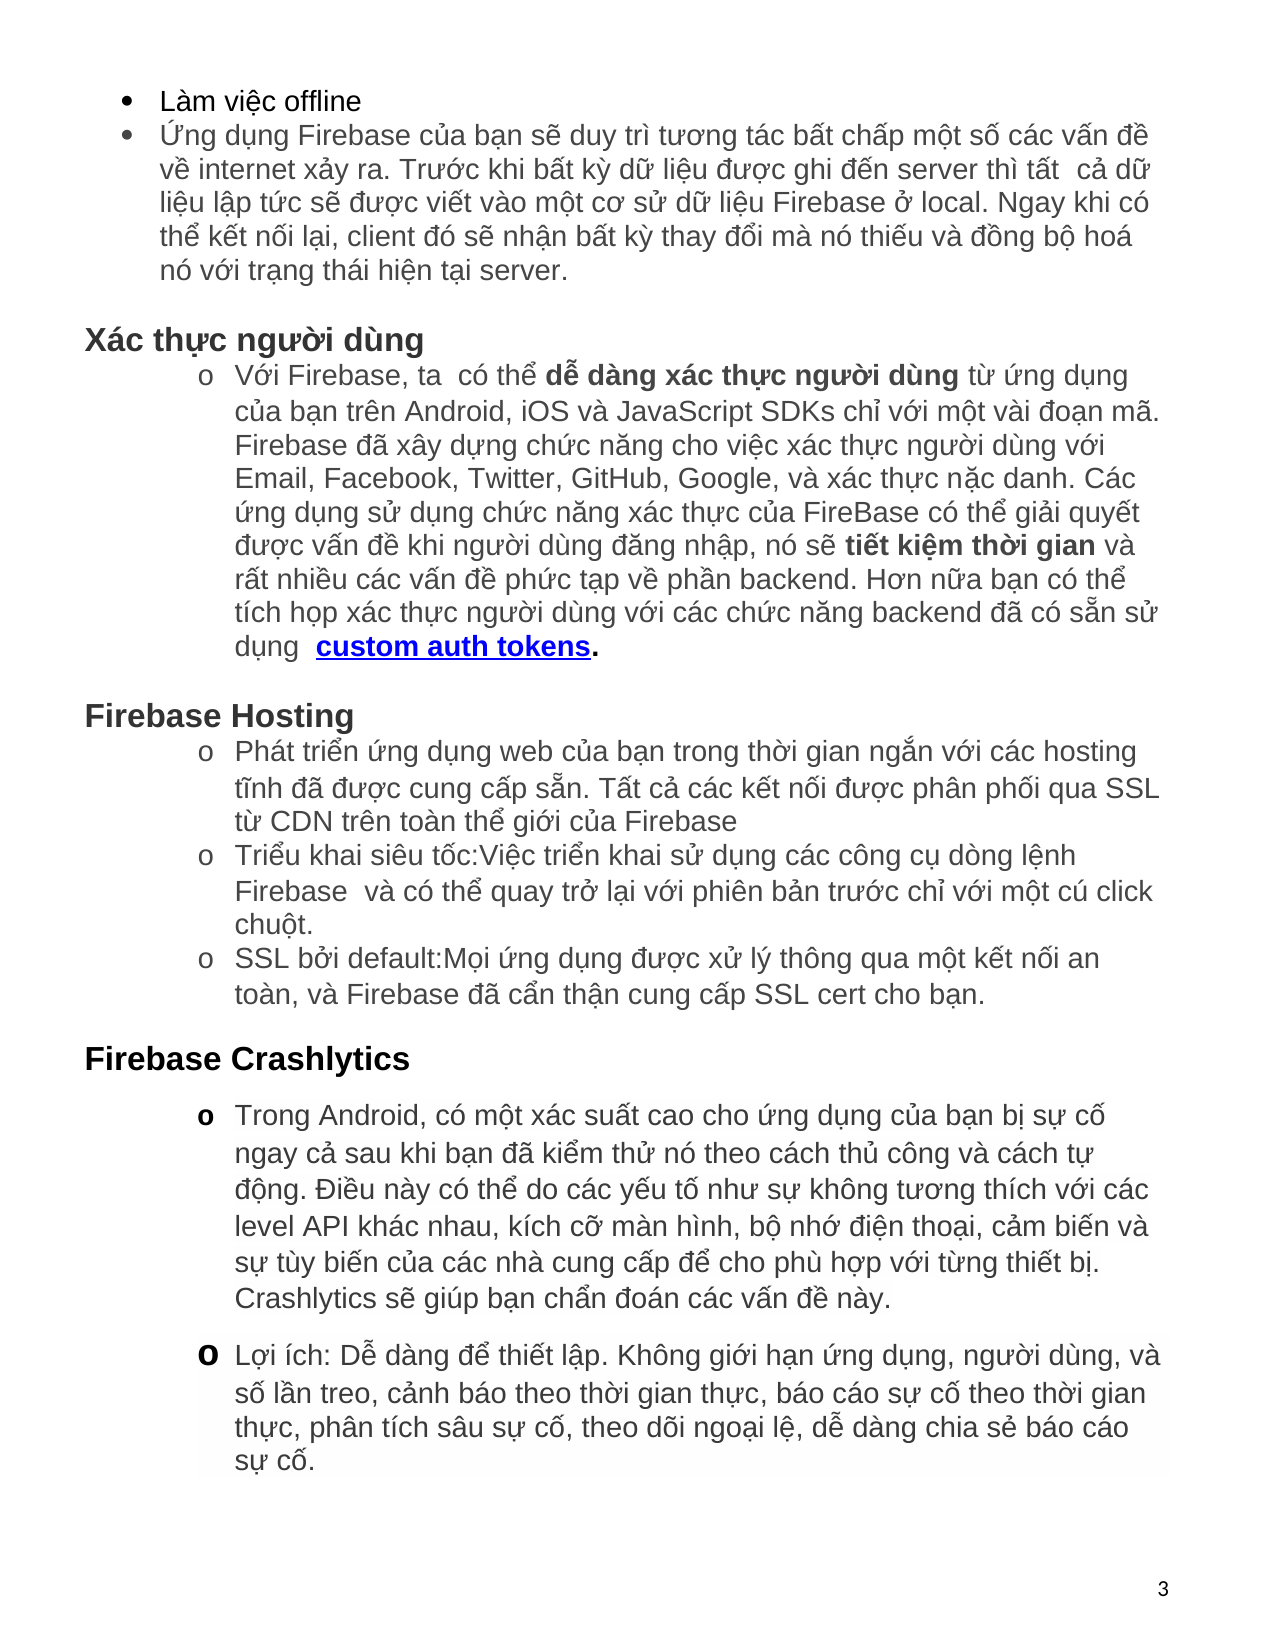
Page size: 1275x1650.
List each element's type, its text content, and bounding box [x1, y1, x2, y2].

list Với Firebase, ta có thể dễ dàng xác thực người dùng từ ứng dụng của bạn trên Android, iOS và JavaScript SDKs chỉ với một vài đoạn mã. Firebase đã xây dựng chức năng cho việc xác thực người dùng với Email, Facebook, Twitter, GitHub, Google, và xác thực nặc danh. Các ứng dụng sử dụng chức năng xác thực của FireBase có thể giải quyết được vấn đề khi người dùng đăng nhập, nó sẽ tiết kiệm thời gian và rất nhiều các vấn đề phức tạp về phần backend. Hơn nữa bạn có thể tích họp xác thực người dùng với các chức năng backend đã có sẵn sử dụng custom auth tokens. [197, 358, 1169, 662]
list Phát triển ứng dụng web của bạn trong thời gian ngắn với các hosting tĩnh đã được cung cấp sẵn. Tất cả các kết nối được phân phối qua SSL từ CDN trên toàn thể giới của Firebase [197, 734, 1169, 838]
list Làm việc offline [122, 84, 1169, 118]
list SSL bởi default:Mọi ứng dụng được xử lý thông qua một kết nối an toàn, và Firebase đã cẩn thận cung cấp SSL cert cho bạn. [197, 941, 1169, 1011]
text Xác thực người dùng [84, 319, 1169, 358]
list Triểu khai siêu tốc:Việc triển khai sử dụng các công cụ dòng lệnh Firebase và có thể quay trở lại với phiên bản trước chỉ với một cú click chuột. [197, 838, 1169, 941]
list Lợi ích: Dễ dàng để thiết lập. Không giới hạn ứng dụng, người dùng, và số lần treo, cảnh báo theo thời gian thực, báo cáo sự cố theo thời gian thực, phân tích sâu sự cố, theo dõi ngoại lệ, dễ dàng chia sẻ báo cáo sự cố. [197, 1334, 1169, 1477]
text Firebase Hosting [84, 696, 1169, 734]
list Trong Android, có một xác suất cao cho ứng dụng của bạn bị sự cố ngay cả sau khi bạn đã kiểm thử nó theo cách thủ công và cách tự động. Điều này có thể do các yếu tố như sự không tương thích với các level API khác nhau, kích cỡ màn hình, bộ nhớ điện thoại, cảm biến và sự tùy biến của các nhà cung cấp để cho phù hợp với từng thiết bị. Crashlytics sẽ giúp bạn chẩn đoán các vấn đề này. [197, 1097, 1169, 1314]
text Firebase Crashlytics [84, 1039, 1169, 1078]
list Ứng dụng Firebase của bạn sẽ duy trì tương tác bất chấp một số các vấn đề về internet xảy ra. Trước khi bất kỳ dữ liệu được ghi đến server thì tất cả dữ liệu lập tức sẽ được viết vào một cơ sử dữ liệu Firebase ở local. Ngay khi có thể kết nối lại, client đó sẽ nhận bất kỳ thay đổi mà nó thiếu và đồng bộ hoá nó với trạng thái hiện tại server. [122, 118, 1169, 286]
